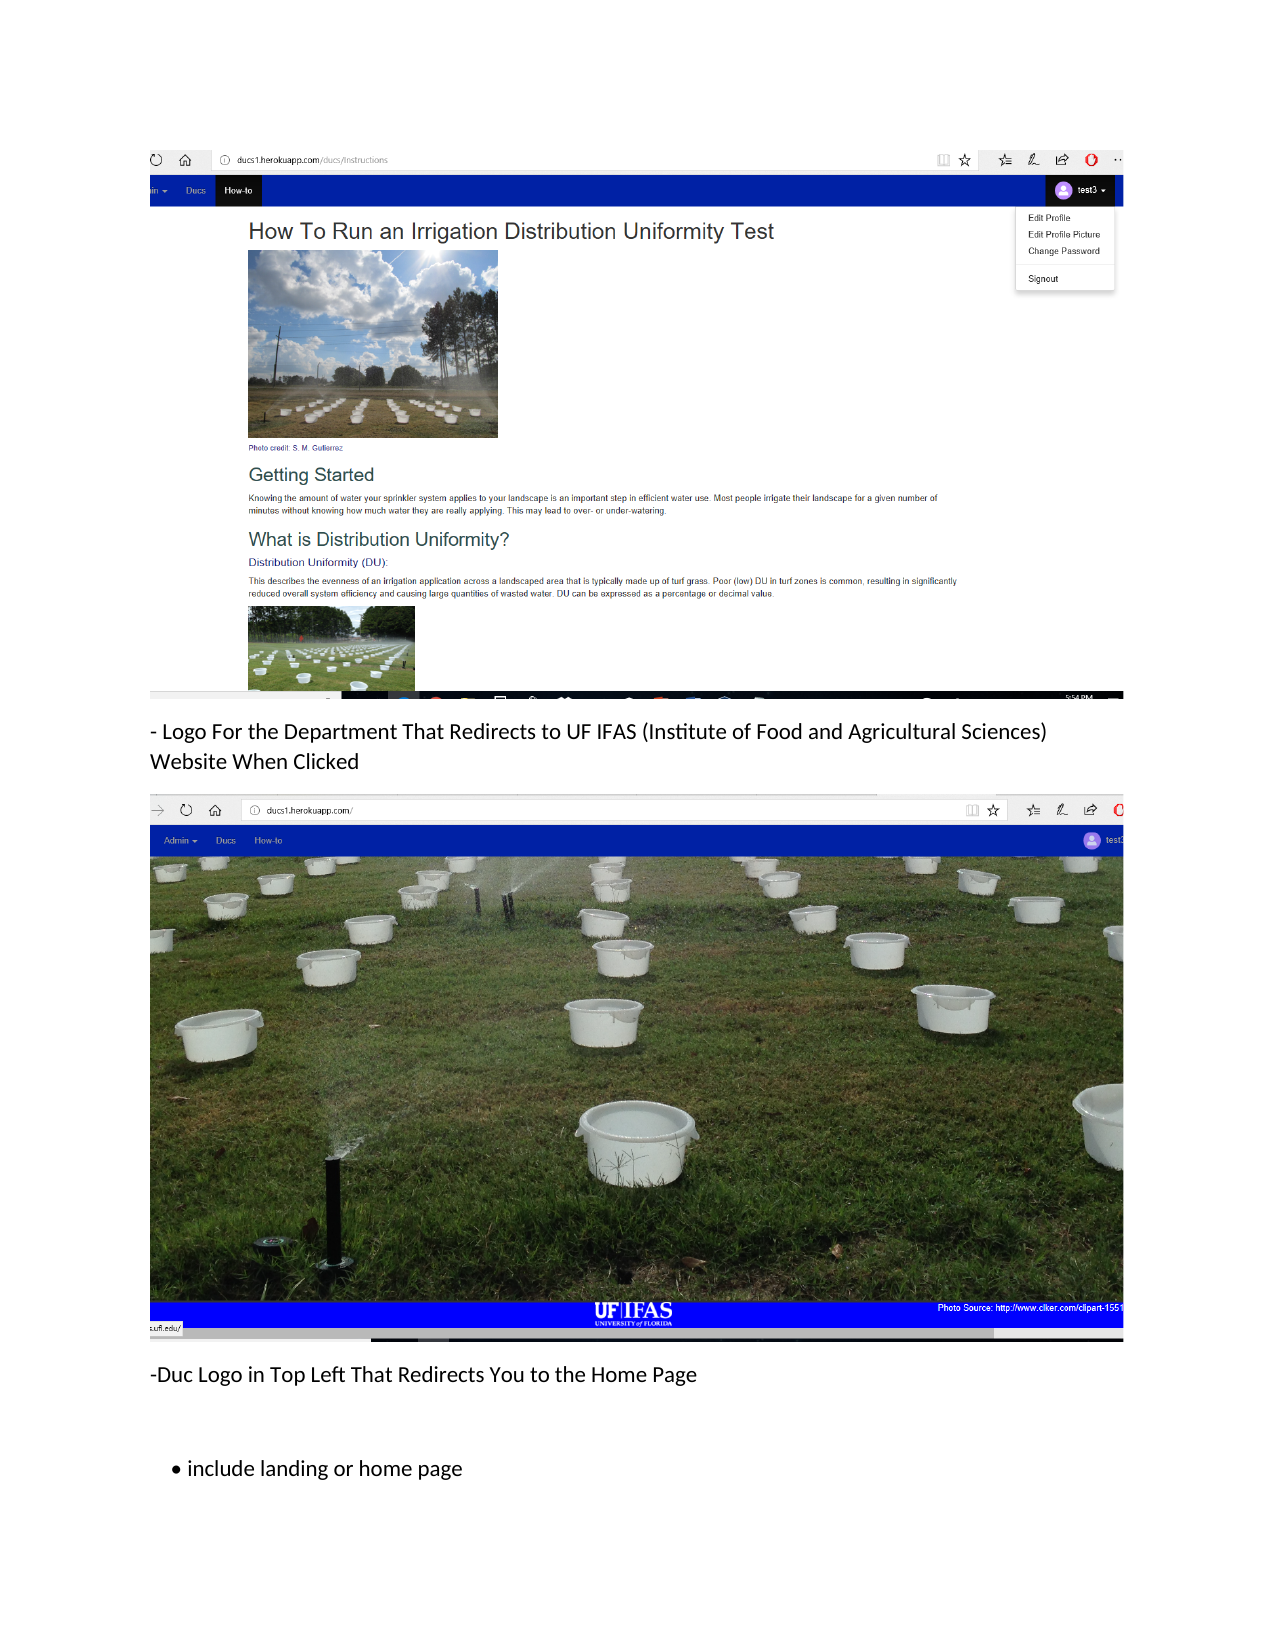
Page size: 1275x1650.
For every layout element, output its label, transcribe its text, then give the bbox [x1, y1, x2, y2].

picture [150, 150, 1124, 699]
picture [150, 794, 1124, 1342]
text • include landing or home page [150, 1454, 1125, 1482]
text -Duc Logo in Top Left That Redirects You to the Home Page [150, 1360, 1125, 1388]
text - Logo For the Department That Redirects to UF IFAS (Institute of Food and Agricultural Sciences) Website When Clicked [150, 717, 1125, 776]
